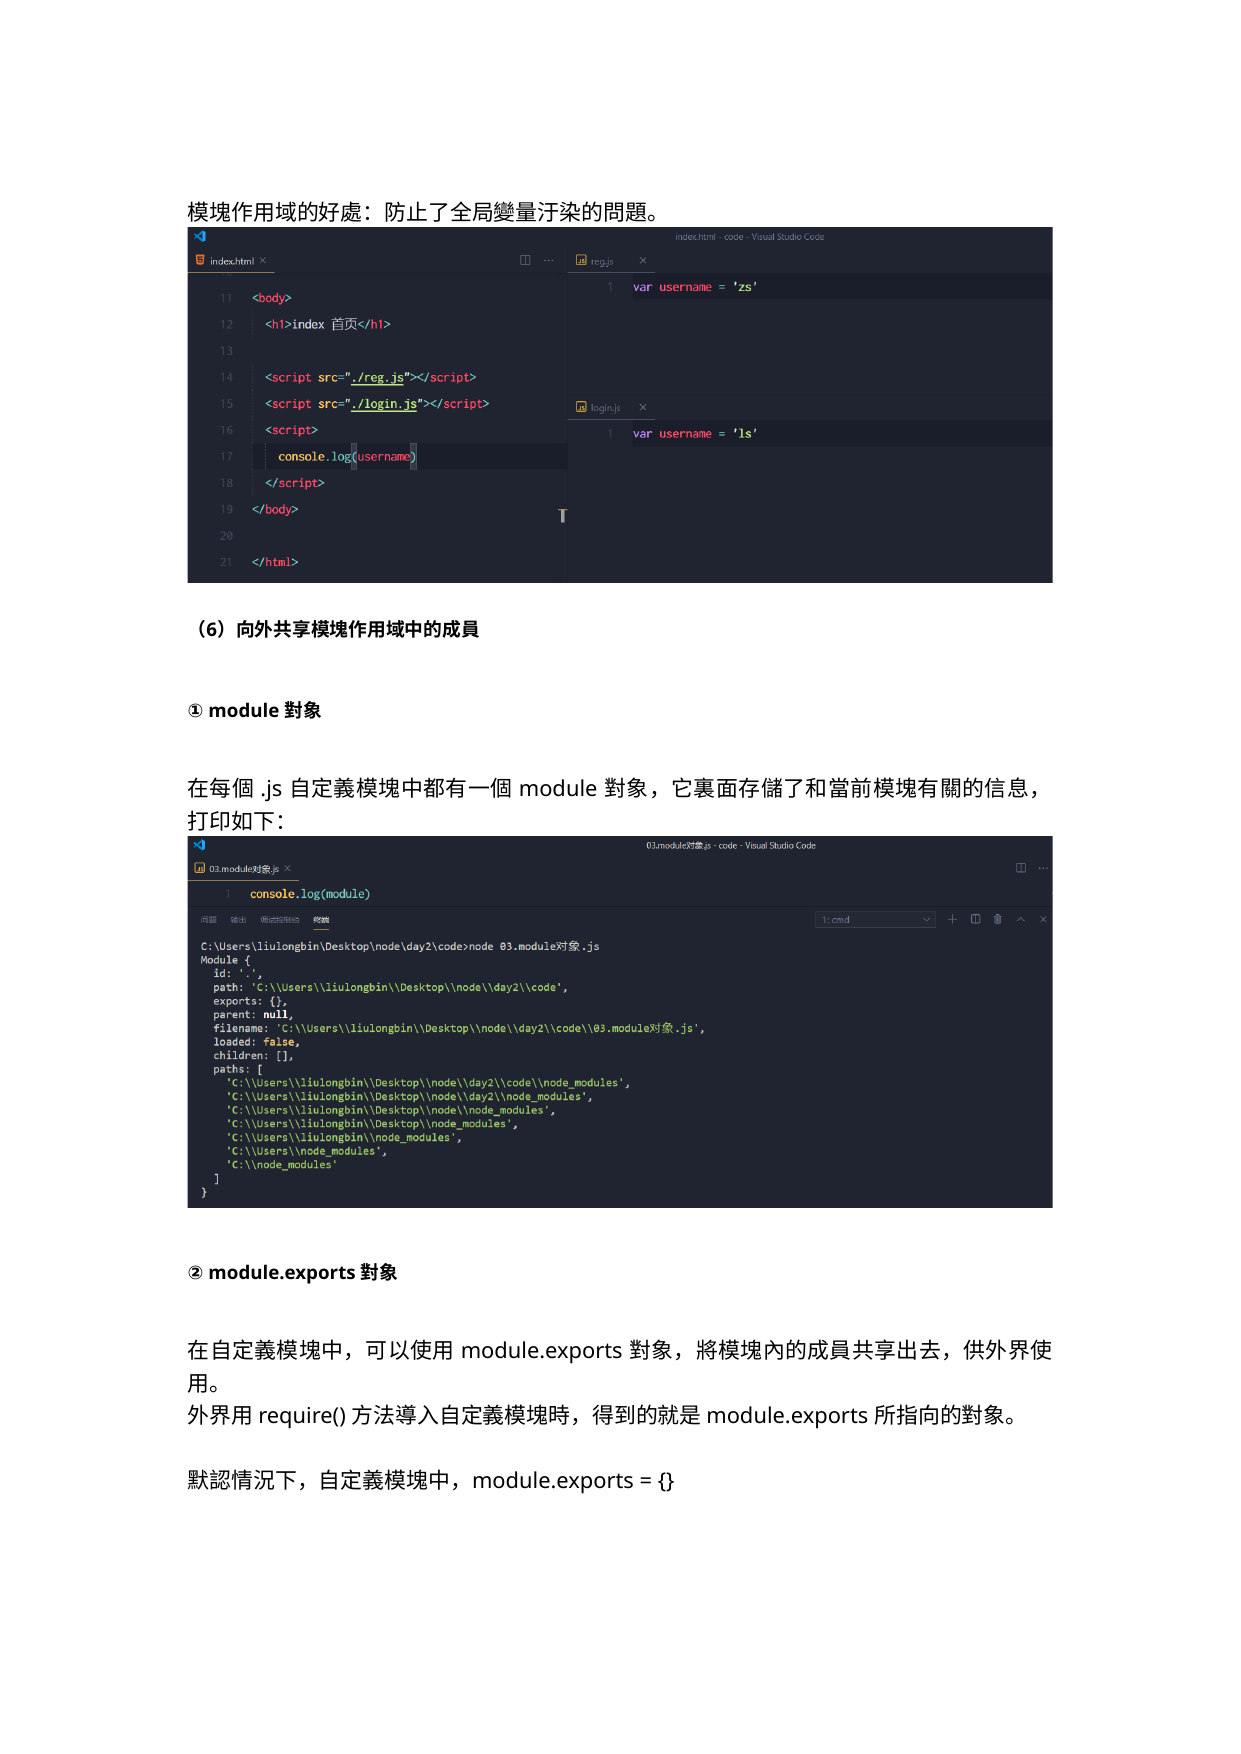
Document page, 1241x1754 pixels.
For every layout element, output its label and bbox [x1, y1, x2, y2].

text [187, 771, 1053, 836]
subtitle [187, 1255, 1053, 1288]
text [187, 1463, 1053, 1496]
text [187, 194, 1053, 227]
picture [187, 227, 1053, 583]
picture [187, 836, 1053, 1208]
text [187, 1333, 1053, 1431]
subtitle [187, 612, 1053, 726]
